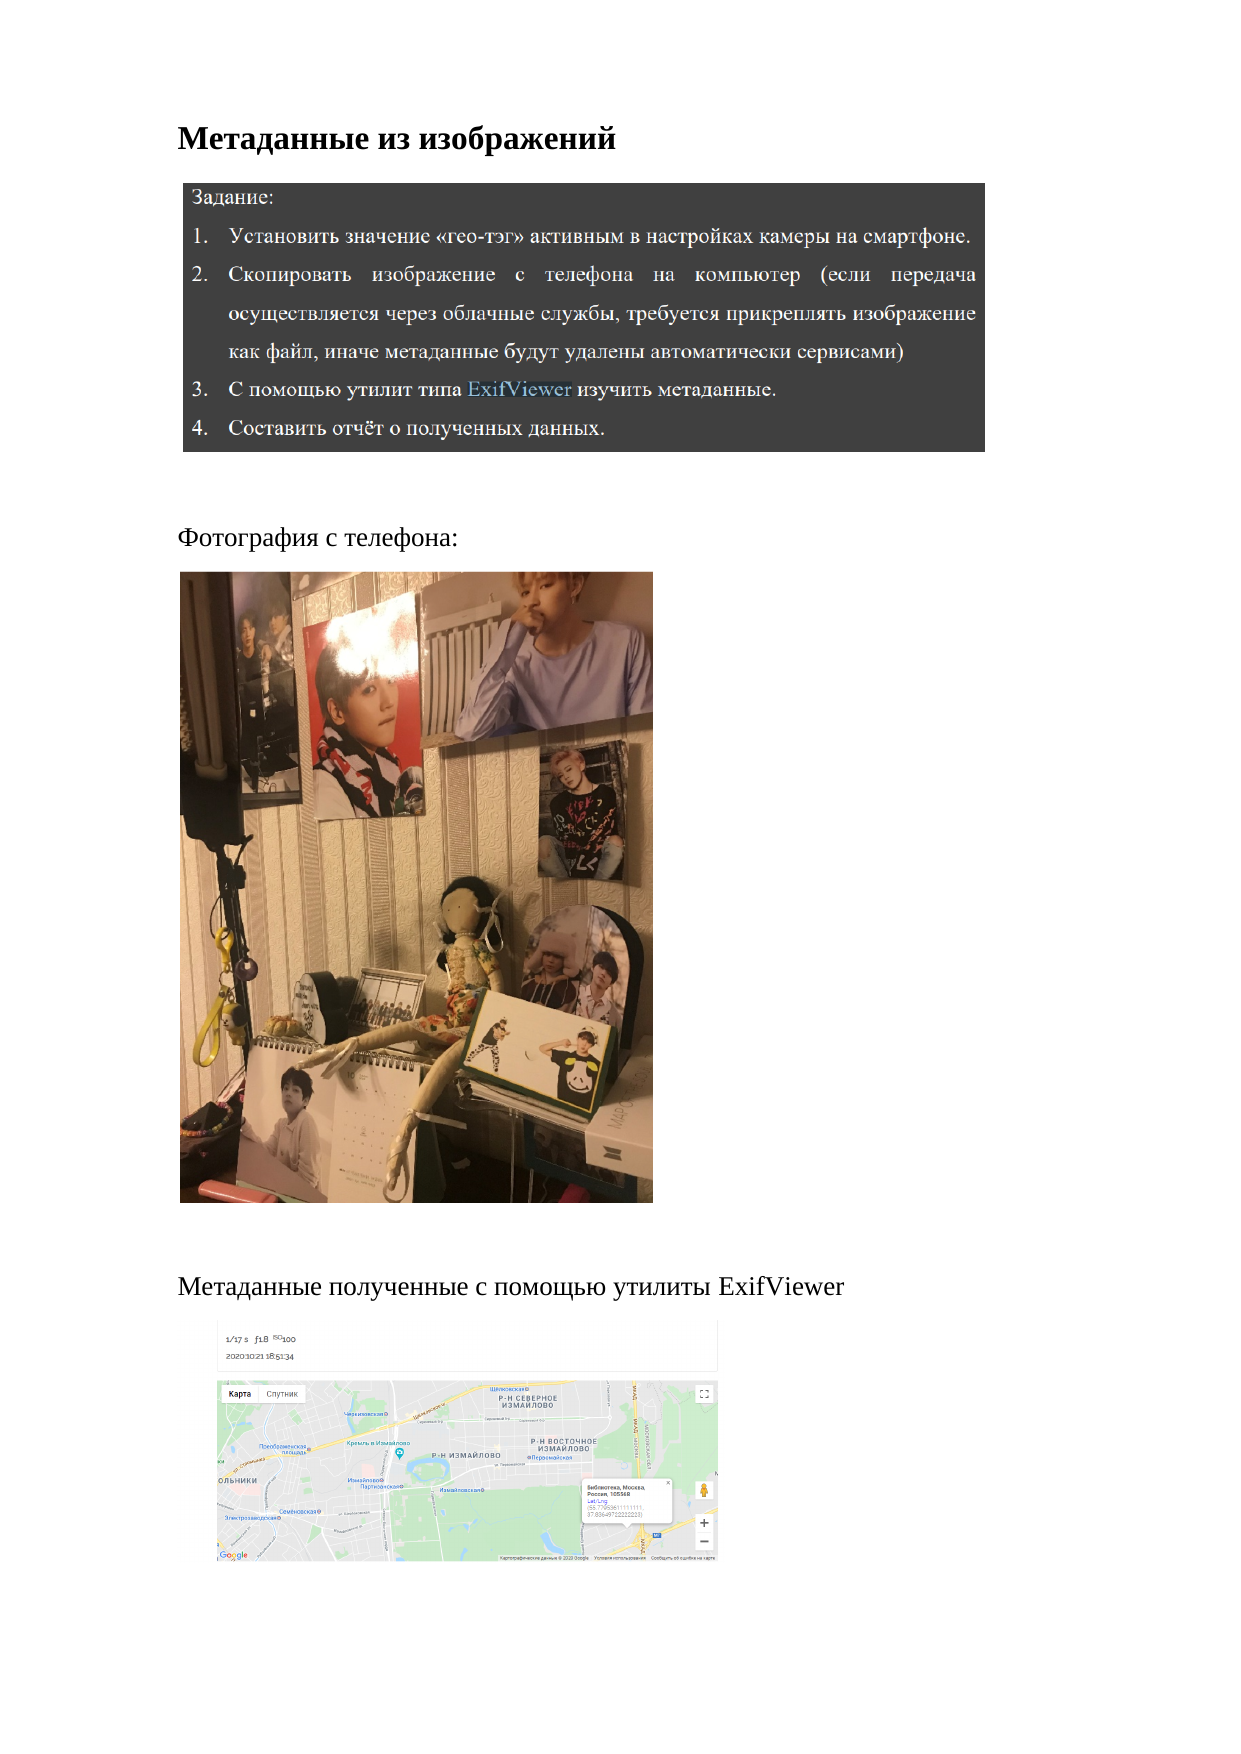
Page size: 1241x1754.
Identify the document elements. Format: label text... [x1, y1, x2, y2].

picture [180, 572, 653, 1202]
picture [177, 1320, 725, 1563]
text Метаданные из изображений [177, 118, 1152, 156]
text Фотография с телефона: [177, 521, 1152, 553]
picture [177, 176, 987, 456]
text Метаданные полученные с помощью утилиты ExifViewer [177, 1270, 1152, 1301]
